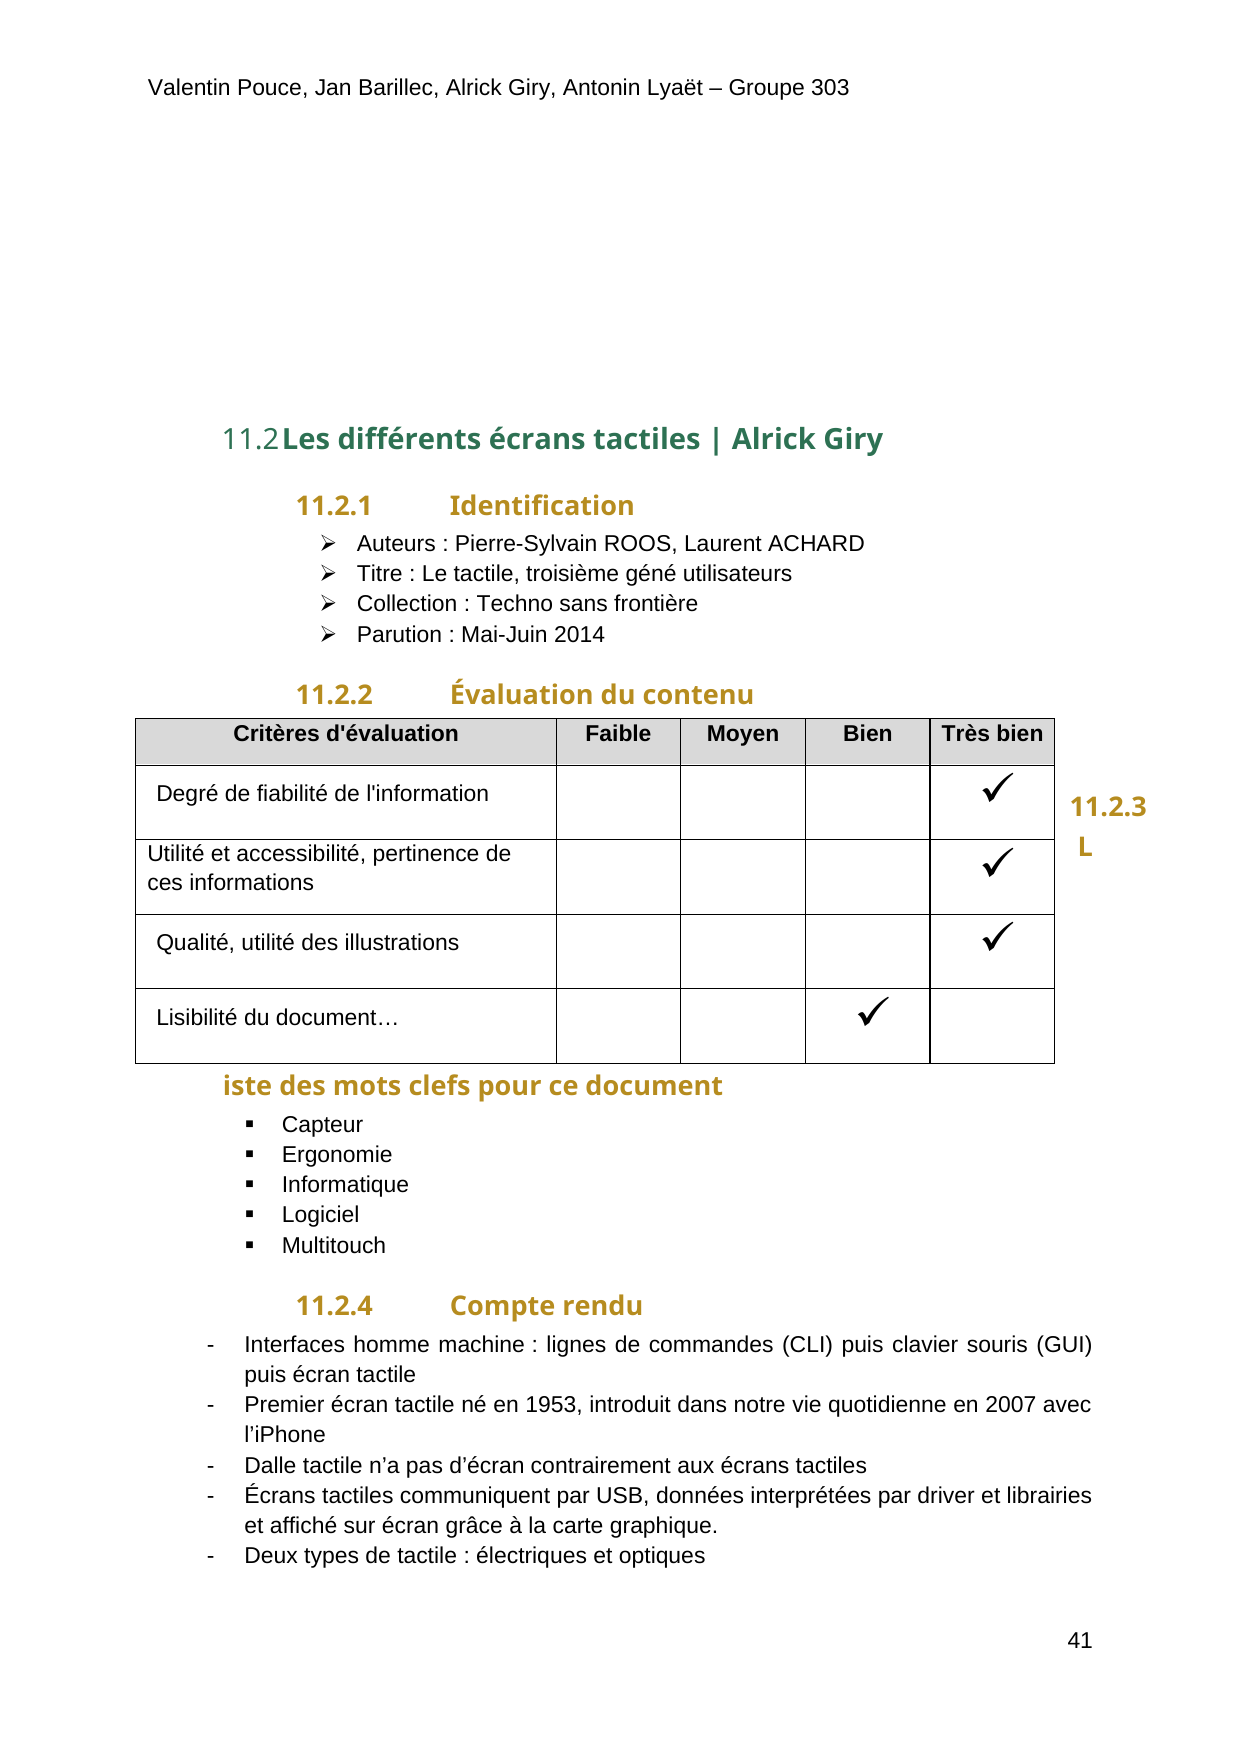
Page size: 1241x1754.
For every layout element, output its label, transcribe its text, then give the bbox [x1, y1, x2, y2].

table_cell [806, 766, 929, 839]
table_cell [806, 840, 929, 914]
table_header Faible [557, 719, 680, 764]
table_cell [931, 840, 1054, 914]
table_header Très bien [931, 719, 1054, 764]
subtitle Compte rendu [295, 1287, 1093, 1324]
table_header Moyen [681, 719, 805, 764]
list Dalle tactile n’a pas d’écran contrairement aux écrans tactiles [207, 1452, 1093, 1478]
table_cell [931, 989, 1054, 1063]
list Premier écran tactile né en 1953, introduit dans notre vie quotidienne en 2007 avec l’iPhone [207, 1391, 1093, 1448]
table_cell [681, 915, 805, 988]
table_cell [557, 915, 680, 988]
table_cell [806, 989, 929, 1063]
list Logiciel [244, 1201, 1093, 1228]
table_header Bien [806, 719, 929, 764]
table_cell [681, 989, 805, 1063]
list Deux types de tactile : électriques et optiques [207, 1542, 1093, 1569]
list Auteurs : Pierre-Sylvain ROOS, Laurent ACHARD [319, 530, 1093, 556]
subtitle Les différents écrans tactiles | Alrick Giry [221, 418, 1093, 458]
list Interfaces homme machine : lignes de commandes (CLI) puis clavier souris (GUI) puis écran tactile [207, 1331, 1093, 1387]
list Informatique [244, 1171, 1093, 1198]
table_cell Degré de fiabilité de l'information [136, 766, 556, 839]
table_cell [681, 840, 805, 914]
subtitle Identification [295, 486, 1093, 523]
table_cell [931, 915, 1054, 988]
table_cell [806, 915, 929, 988]
table_cell [681, 766, 805, 839]
subtitle Liste des mots clefs pour ce document [148, 788, 1093, 1104]
list Ergonomie [244, 1141, 1093, 1167]
list Collection : Techno sans frontière [319, 590, 1093, 617]
list Écrans tactiles communiquent par USB, données interprétées par driver et librairies et affiché sur écran grâce à la carte graphique. [207, 1482, 1093, 1538]
table_cell [557, 766, 680, 839]
list Capteur [244, 1111, 1093, 1137]
table_cell Qualité, utilité des illustrations [136, 915, 556, 988]
list Multitouch [244, 1232, 1093, 1258]
table_header Critères d'évaluation [136, 719, 556, 764]
table_cell Lisibilité du document… [136, 989, 556, 1063]
table_cell Utilité et accessibilité, pertinence de ces informations [136, 840, 556, 914]
table_cell [557, 840, 680, 914]
table_cell [557, 989, 680, 1063]
list Parution : Mai-Juin 2014 [319, 621, 1093, 647]
list Titre : Le tactile, troisième géné utilisateurs [319, 560, 1093, 587]
subtitle Évaluation du contenu [295, 676, 1093, 713]
table_cell [931, 766, 1054, 839]
